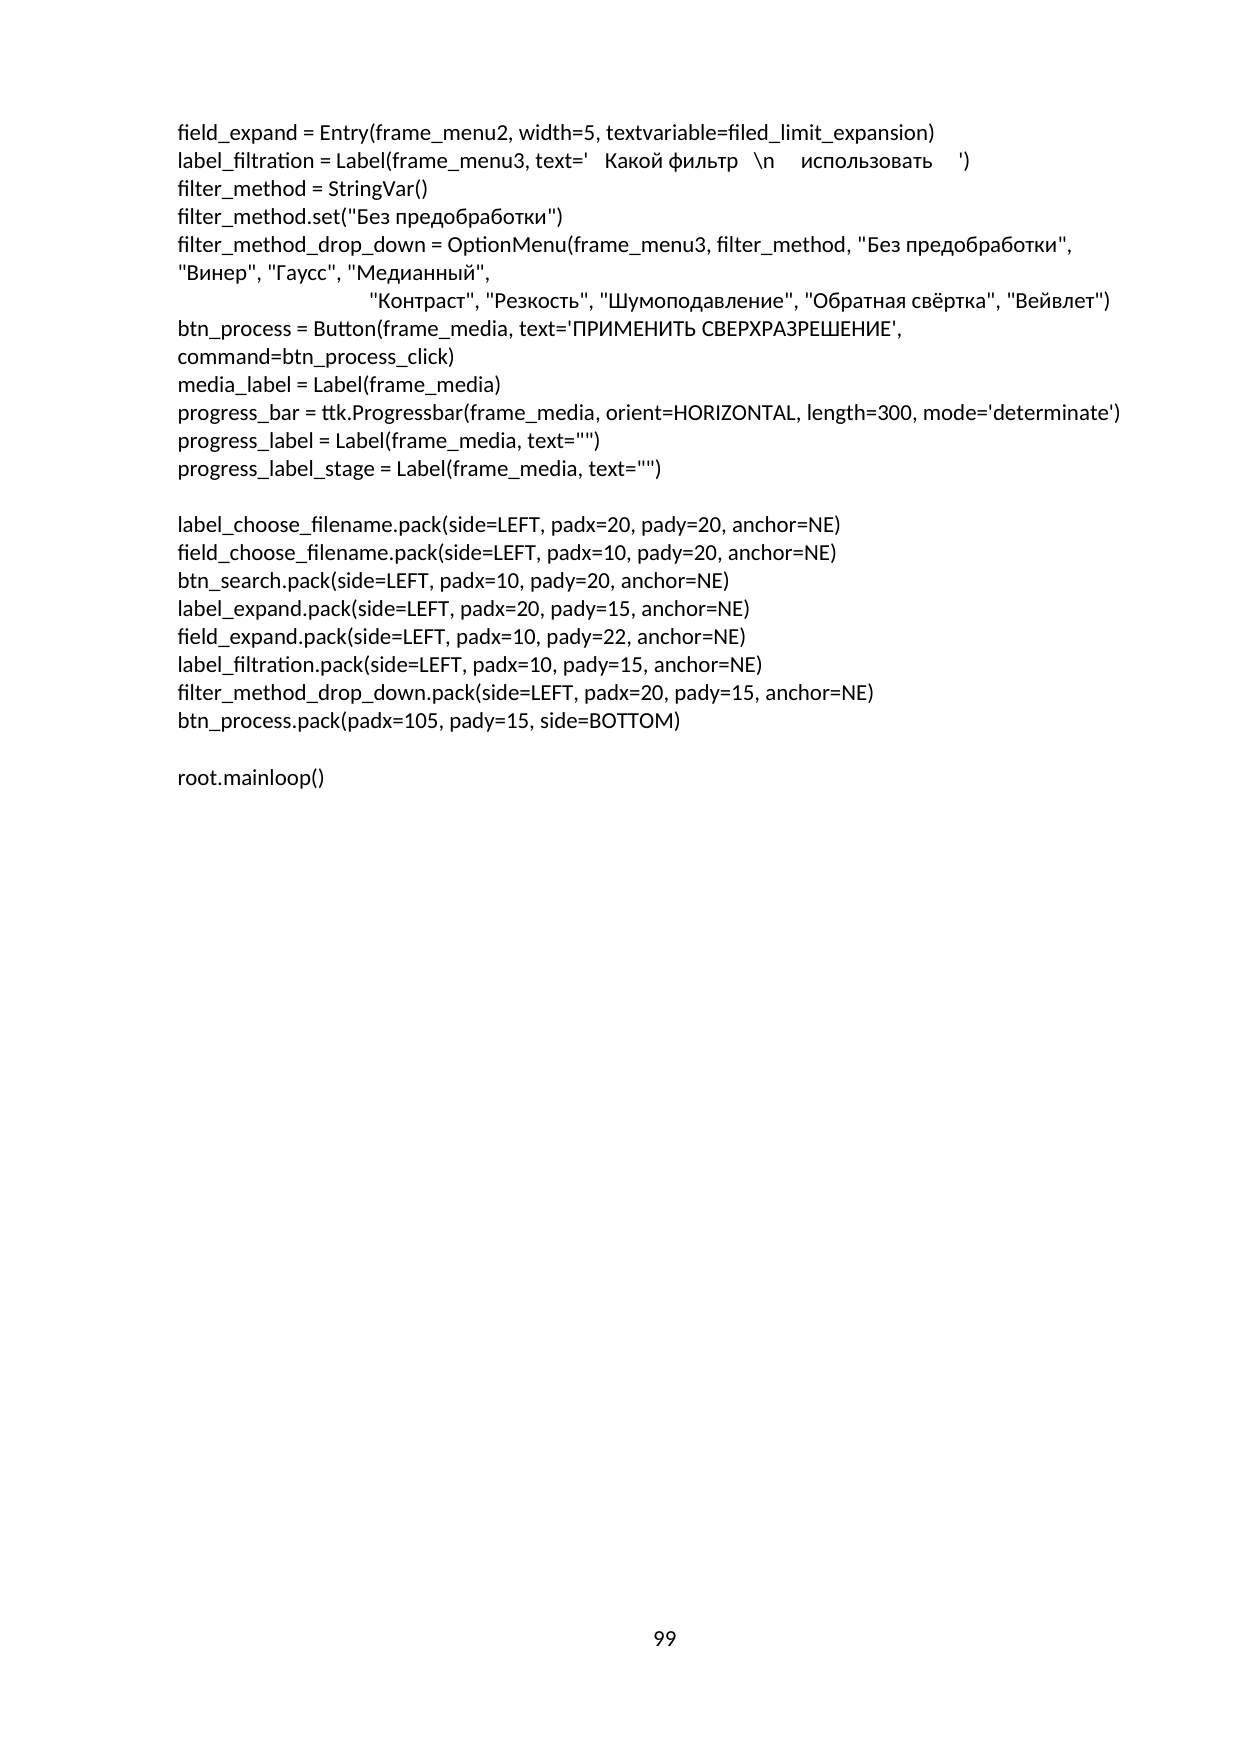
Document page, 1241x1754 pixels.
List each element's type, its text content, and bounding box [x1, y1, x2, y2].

text filter_method_drop_down.pack(side=LEFT, padx=20, pady=15, anchor=NE) [177, 678, 1152, 707]
text field_expand = Entry(frame_menu2, width=5, textvariable=filed_limit_expansion) [177, 118, 1152, 146]
text progress_label_stage = Label(frame_media, text="") [177, 454, 1152, 482]
text label_choose_filename.pack(side=LEFT, padx=20, pady=20, anchor=NE) [177, 510, 1152, 538]
text media_label = Label(frame_media) [177, 370, 1152, 398]
text label_expand.pack(side=LEFT, padx=20, pady=15, anchor=NE) [177, 594, 1152, 622]
text progress_bar = ttk.Progressbar(frame_media, orient=HORIZONTAL, length=300, mode='determinate') [177, 398, 1152, 426]
text field_expand.pack(side=LEFT, padx=10, pady=22, anchor=NE) [177, 622, 1152, 651]
text field_choose_filename.pack(side=LEFT, padx=10, pady=20, anchor=NE) [177, 538, 1152, 566]
text label_filtration.pack(side=LEFT, padx=10, pady=15, anchor=NE) [177, 651, 1152, 678]
text root.mainloop() [177, 763, 1152, 791]
text filter_method.set("Без предобработки") [177, 202, 1152, 230]
text label_filtration = Label(frame_menu3, text=' Какой фильтр \n использовать ') [177, 146, 1152, 174]
text "Контраст", "Резкость", "Шумоподавление", "Обратная свёртка", "Вейвлет") [177, 286, 1152, 314]
text progress_label = Label(frame_media, text="") [177, 426, 1152, 454]
text filter_method = StringVar() [177, 174, 1152, 202]
text btn_search.pack(side=LEFT, padx=10, pady=20, anchor=NE) [177, 566, 1152, 594]
text btn_process = Button(frame_media, text='ПРИМЕНИТЬ СВЕРХРАЗРЕШЕНИЕ', command=btn_process_click) [177, 314, 1152, 370]
text filter_method_drop_down = OptionMenu(frame_menu3, filter_method, "Без предобработки", "Винер", "Гаусс", "Медианный", [177, 230, 1152, 286]
text btn_process.pack(padx=105, pady=15, side=BOTTOM) [177, 707, 1152, 734]
